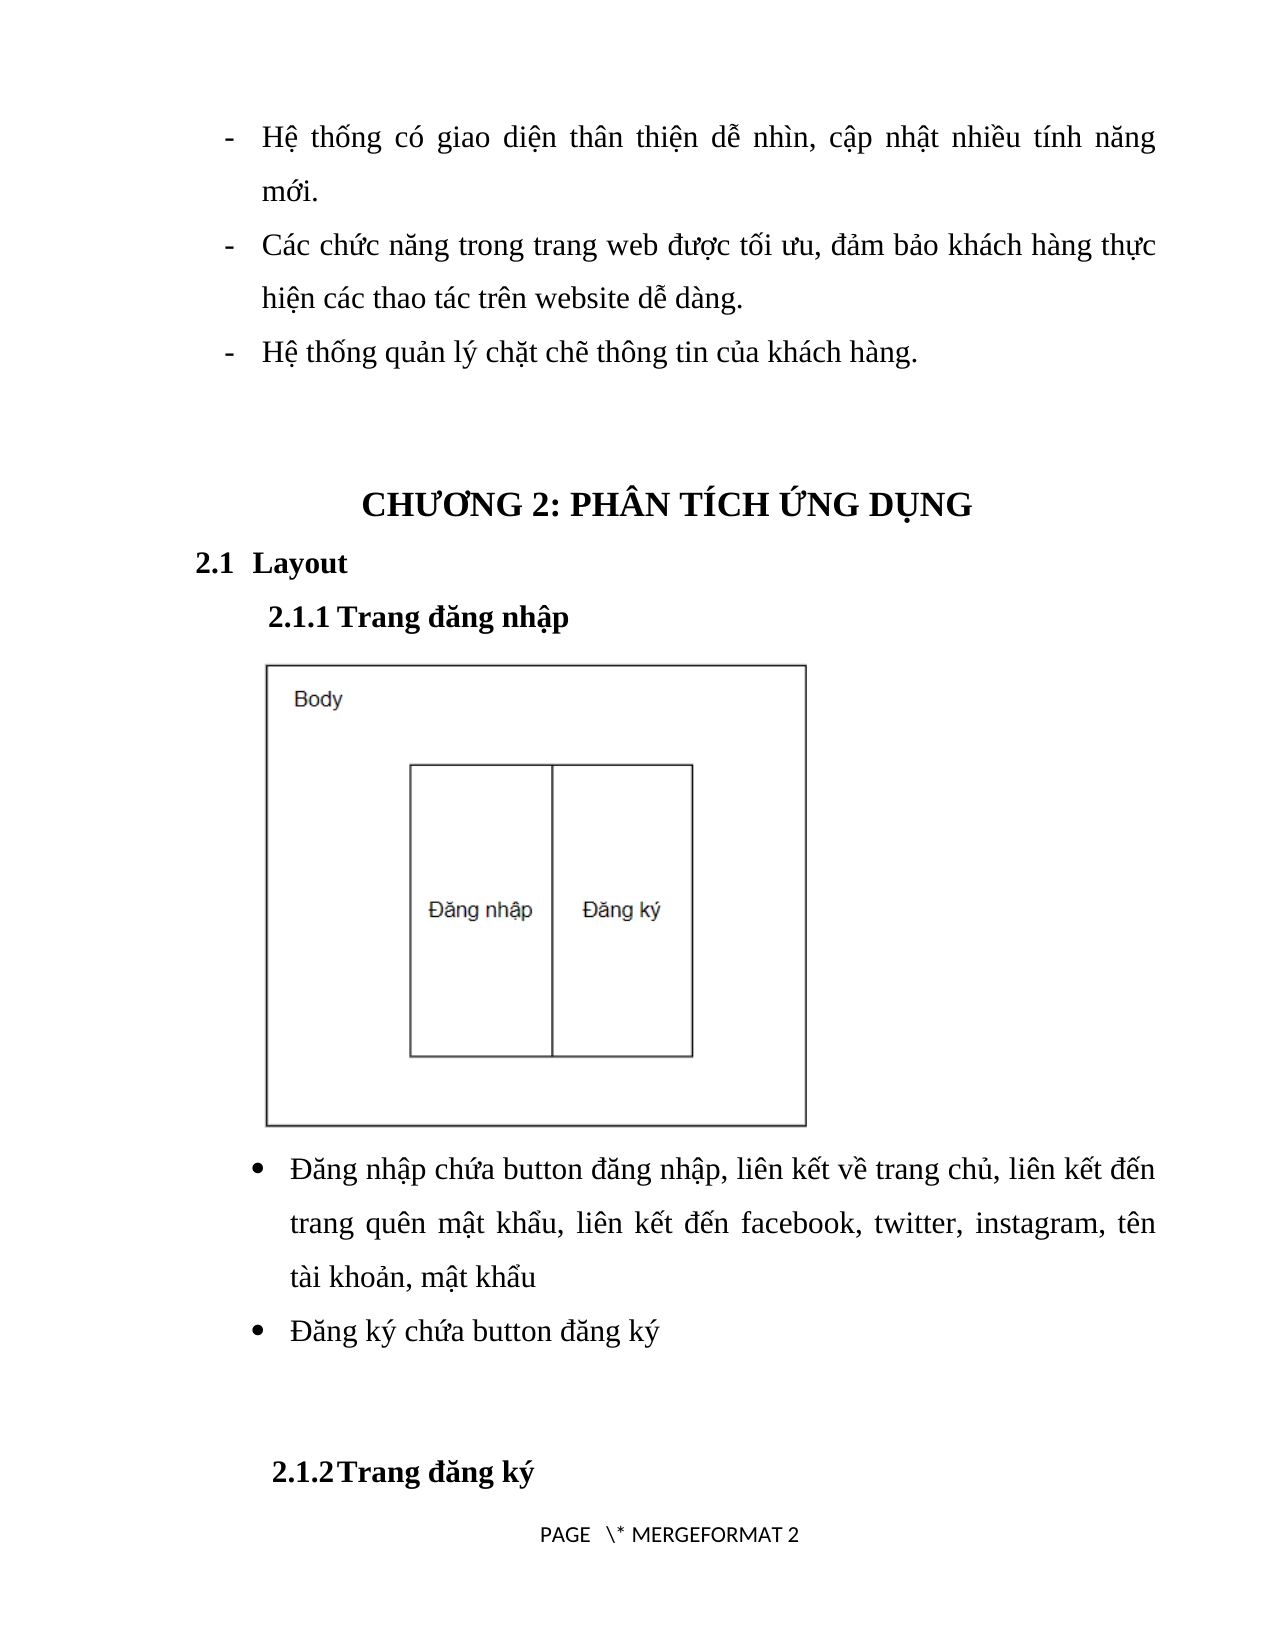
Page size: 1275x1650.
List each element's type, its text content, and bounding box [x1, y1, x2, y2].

subtitle CHƯƠNG 2: PHÂN TÍCH ỨNG DỤNG [177, 483, 1157, 524]
list Trang đăng nhập [299, 598, 1157, 634]
list Hệ thống quản lý chặt chẽ thông tin của khách hàng. [224, 333, 1157, 369]
picture [252, 651, 816, 1137]
list Các chức năng trong trang web được tối ưu, đảm bảo khách hàng thực hiện các thao tác trên website dễ dàng. [224, 226, 1157, 316]
list Layout [215, 544, 1157, 580]
list Hệ thống có giao diện thân thiện dễ nhìn, cập nhật nhiều tính năng mới. [224, 118, 1157, 208]
list Đăng nhập chứa button đăng nhập, liên kết về trang chủ, liên kết đến trang quên mật khẩu, liên kết đến facebook, twitter, instagram, tên tài khoản, mật khẩu [252, 1151, 1157, 1294]
list Đăng ký chứa button đăng ký [252, 1312, 1157, 1348]
list Trang đăng ký [303, 1453, 1157, 1489]
